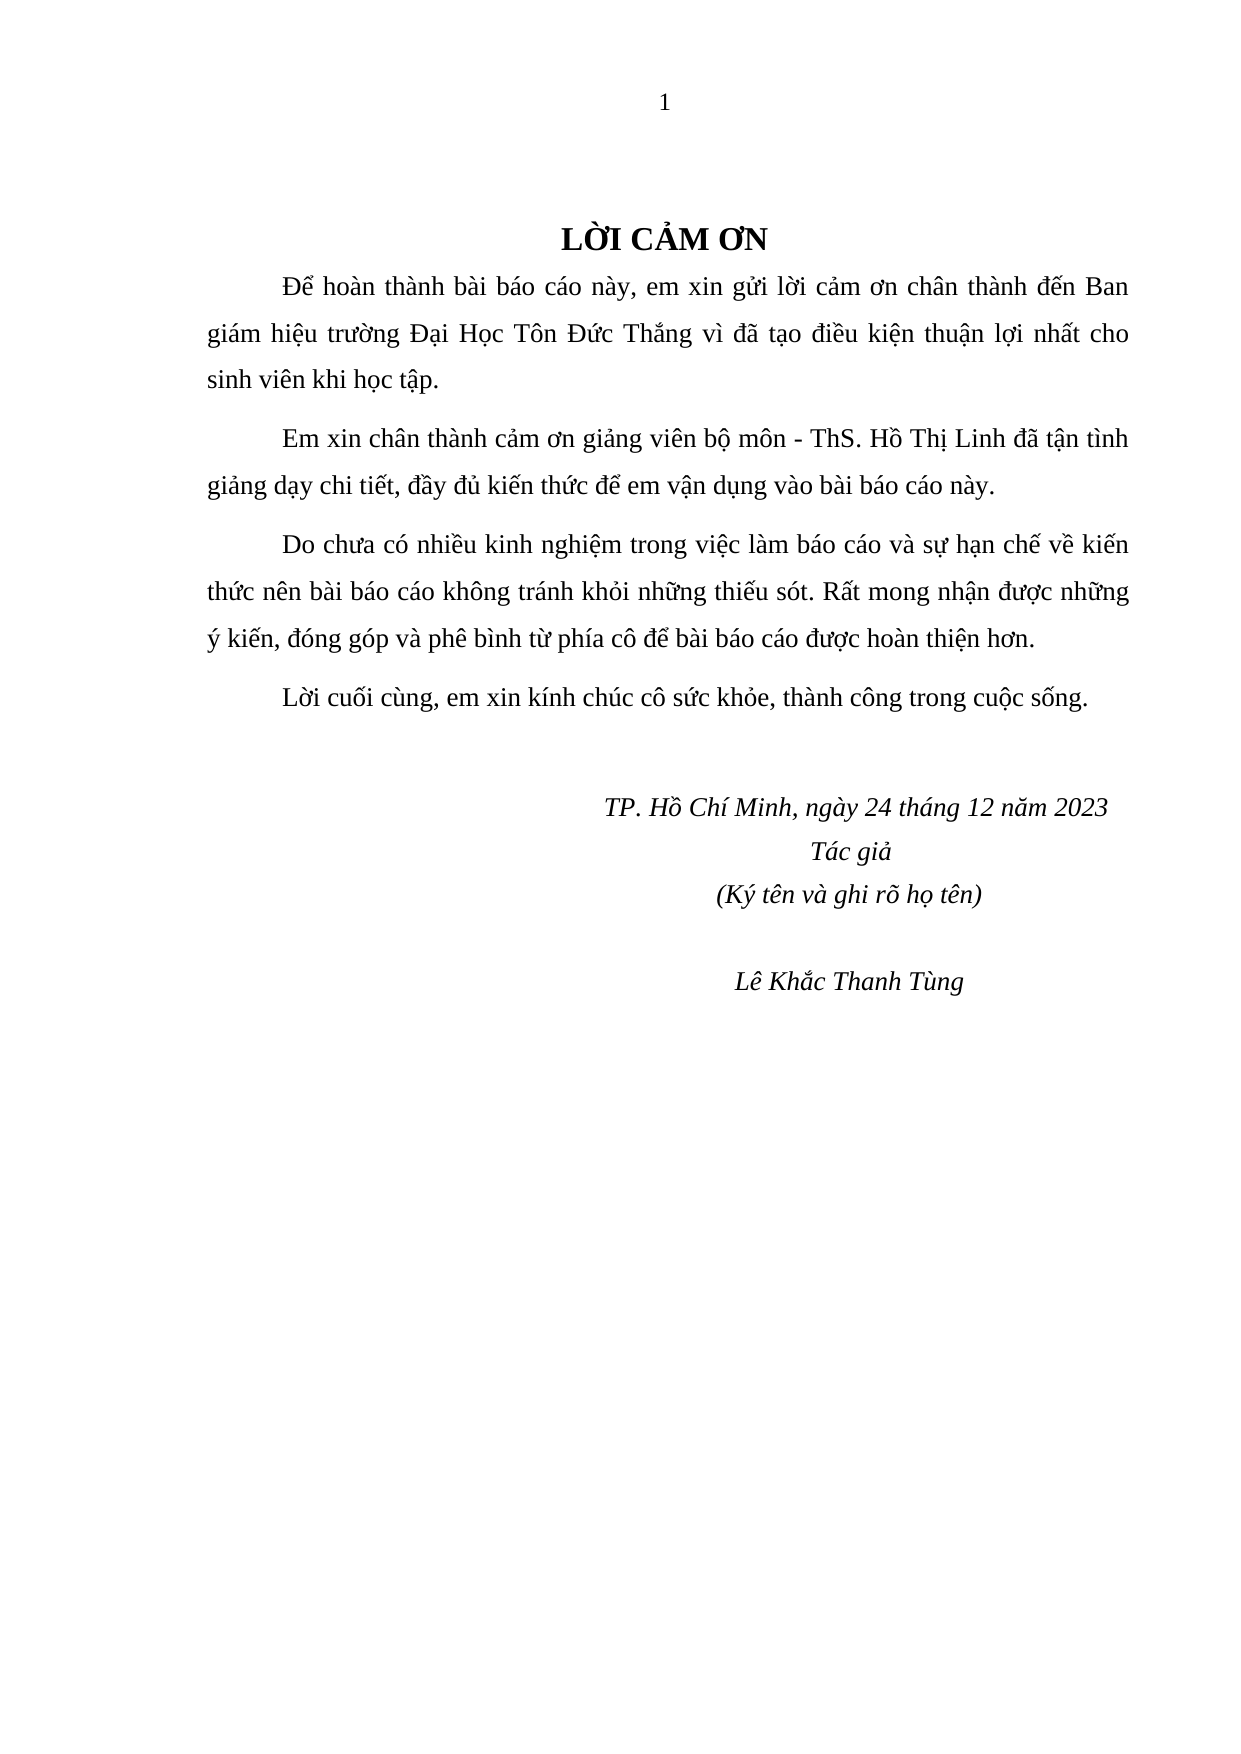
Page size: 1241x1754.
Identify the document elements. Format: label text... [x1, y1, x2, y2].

text TP. Hồ Chí Minh, ngày 24 tháng 12 năm 2023 [582, 791, 1122, 822]
text Lê Khắc Thanh Tùng [541, 966, 1122, 997]
text Do chưa có nhiều kinh nghiệm trong việc làm báo cáo và sự hạn chế về kiến thức nên bài báo cáo không tránh khỏi những thiếu sót. Rất mong nhận được những ý kiến, đóng góp và phê bình từ phía cô để bài báo cáo được hoàn thiện hơn. [207, 528, 1130, 653]
text Em xin chân thành cảm ơn giảng viên bộ môn - ThS. Hồ Thị Linh đã tận tình giảng dạy chi tiết, đầy đủ kiến thức để em vận dụng vào bài báo cáo này. [207, 423, 1130, 500]
text Tác giả [582, 834, 1122, 866]
text Để hoàn thành bài báo cáo này, em xin gửi lời cảm ơn chân thành đến Ban giám hiệu trường Đại Học Tôn Đức Thắng vì đã tạo điều kiện thuận lợi nhất cho sinh viên khi học tập. [207, 270, 1130, 394]
text Lời cuối cùng, em xin kính chúc cô sức khỏe, thành công trong cuộc sống. [207, 681, 1130, 712]
text (Ký tên và ghi rõ họ tên) [541, 878, 1122, 909]
text LỜI CẢM ƠN [207, 219, 1122, 258]
